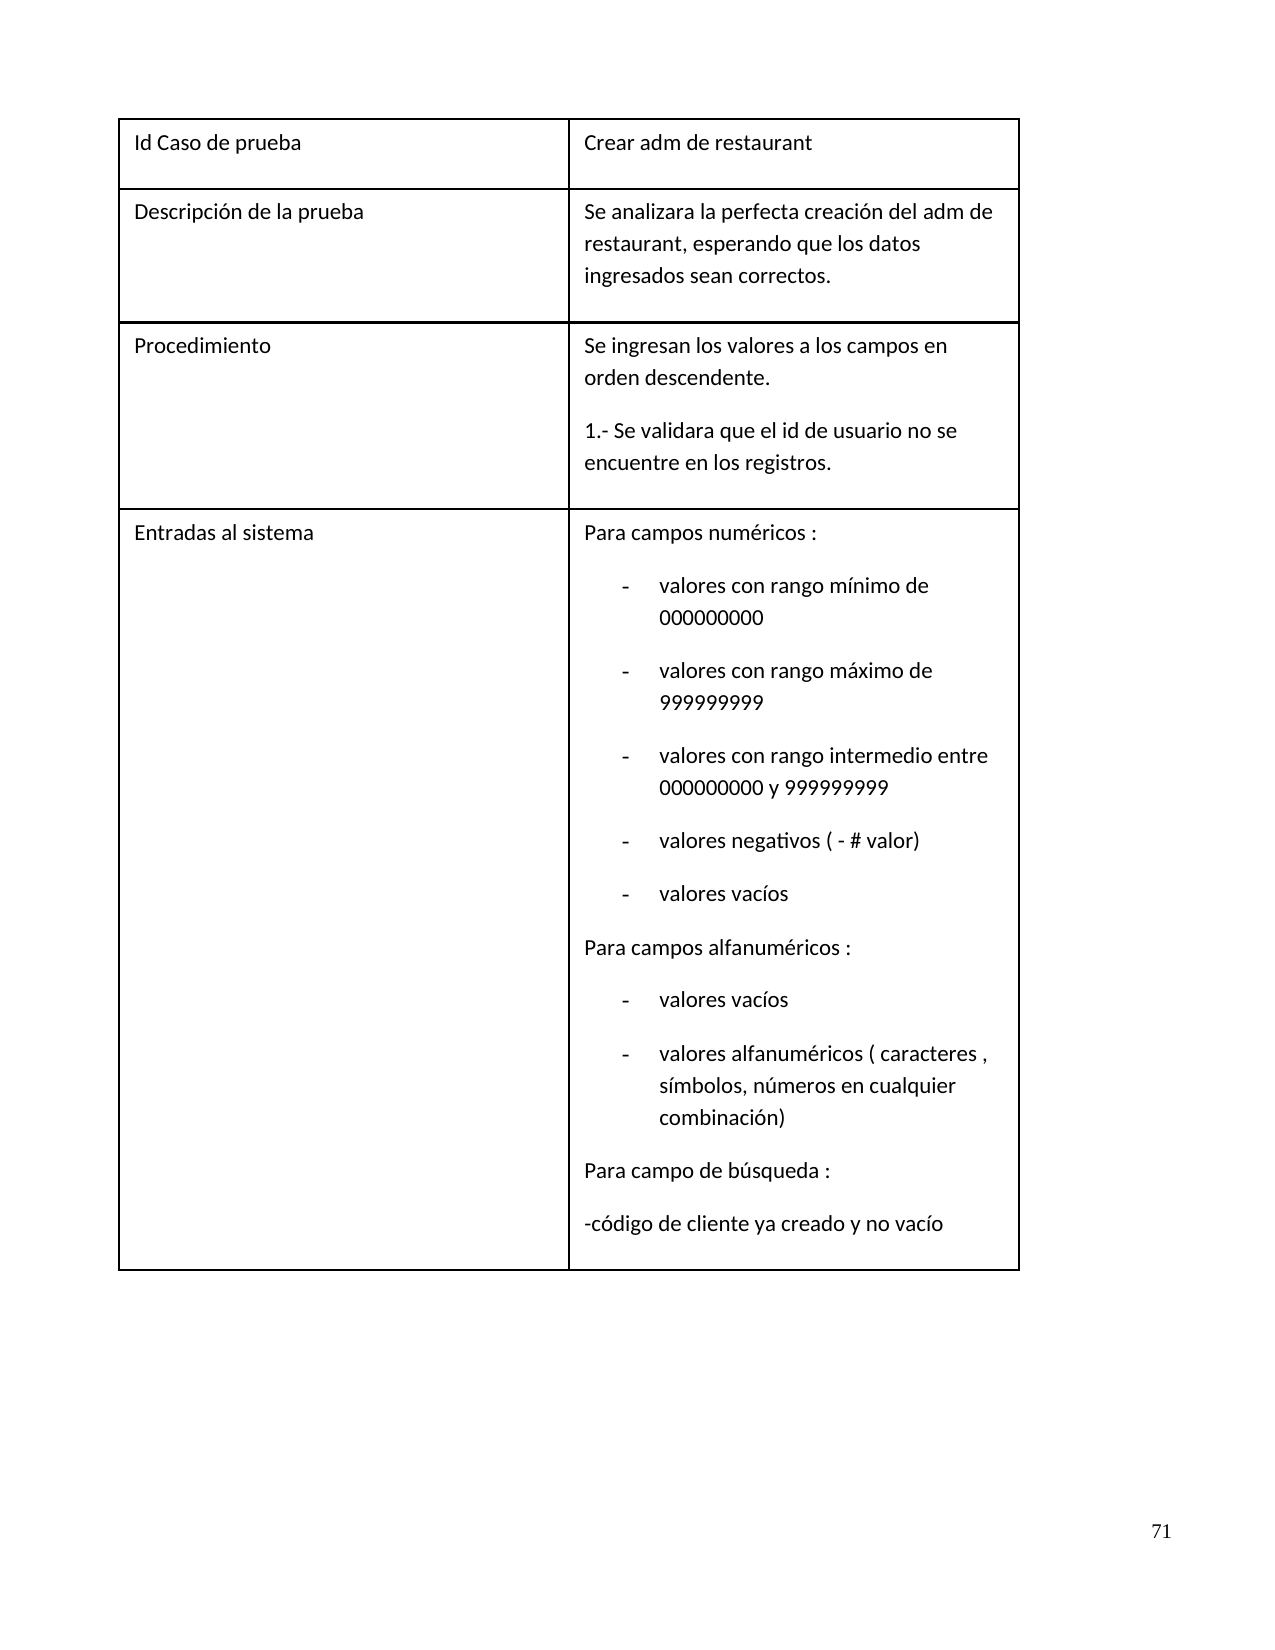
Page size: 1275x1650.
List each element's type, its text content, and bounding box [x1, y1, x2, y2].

table_cell Entradas al sistema [120, 510, 568, 1269]
table_cell Se analizara la perfecta creación del adm de restaurant, esperando que los datos ingresados sean correctos. [570, 190, 1018, 321]
table_cell Se ingresan los valores a los campos en orden descendente. 1.- Se validara que el id de usuario no se encuentre en los registros. [570, 324, 1018, 508]
table_cell Descripción de la prueba [120, 190, 568, 321]
table_cell Procedimiento [120, 324, 568, 508]
table_cell Para campos numéricos : valores con rango mínimo de 000000000 valores con rango máximo de 999999999 valores con rango intermedio entre 000000000 y 999999999 valores negativos ( - # valor) valores vacíos Para campos alfanuméricos : valores vacíos valores alfanuméricos ( caracteres , símbolos, números en cualquier combinación) Para campo de búsqueda : -código de cliente ya creado y no vacío [570, 510, 1018, 1269]
table_header Id Caso de prueba [120, 120, 568, 188]
table_header Crear adm de restaurant [570, 120, 1018, 188]
